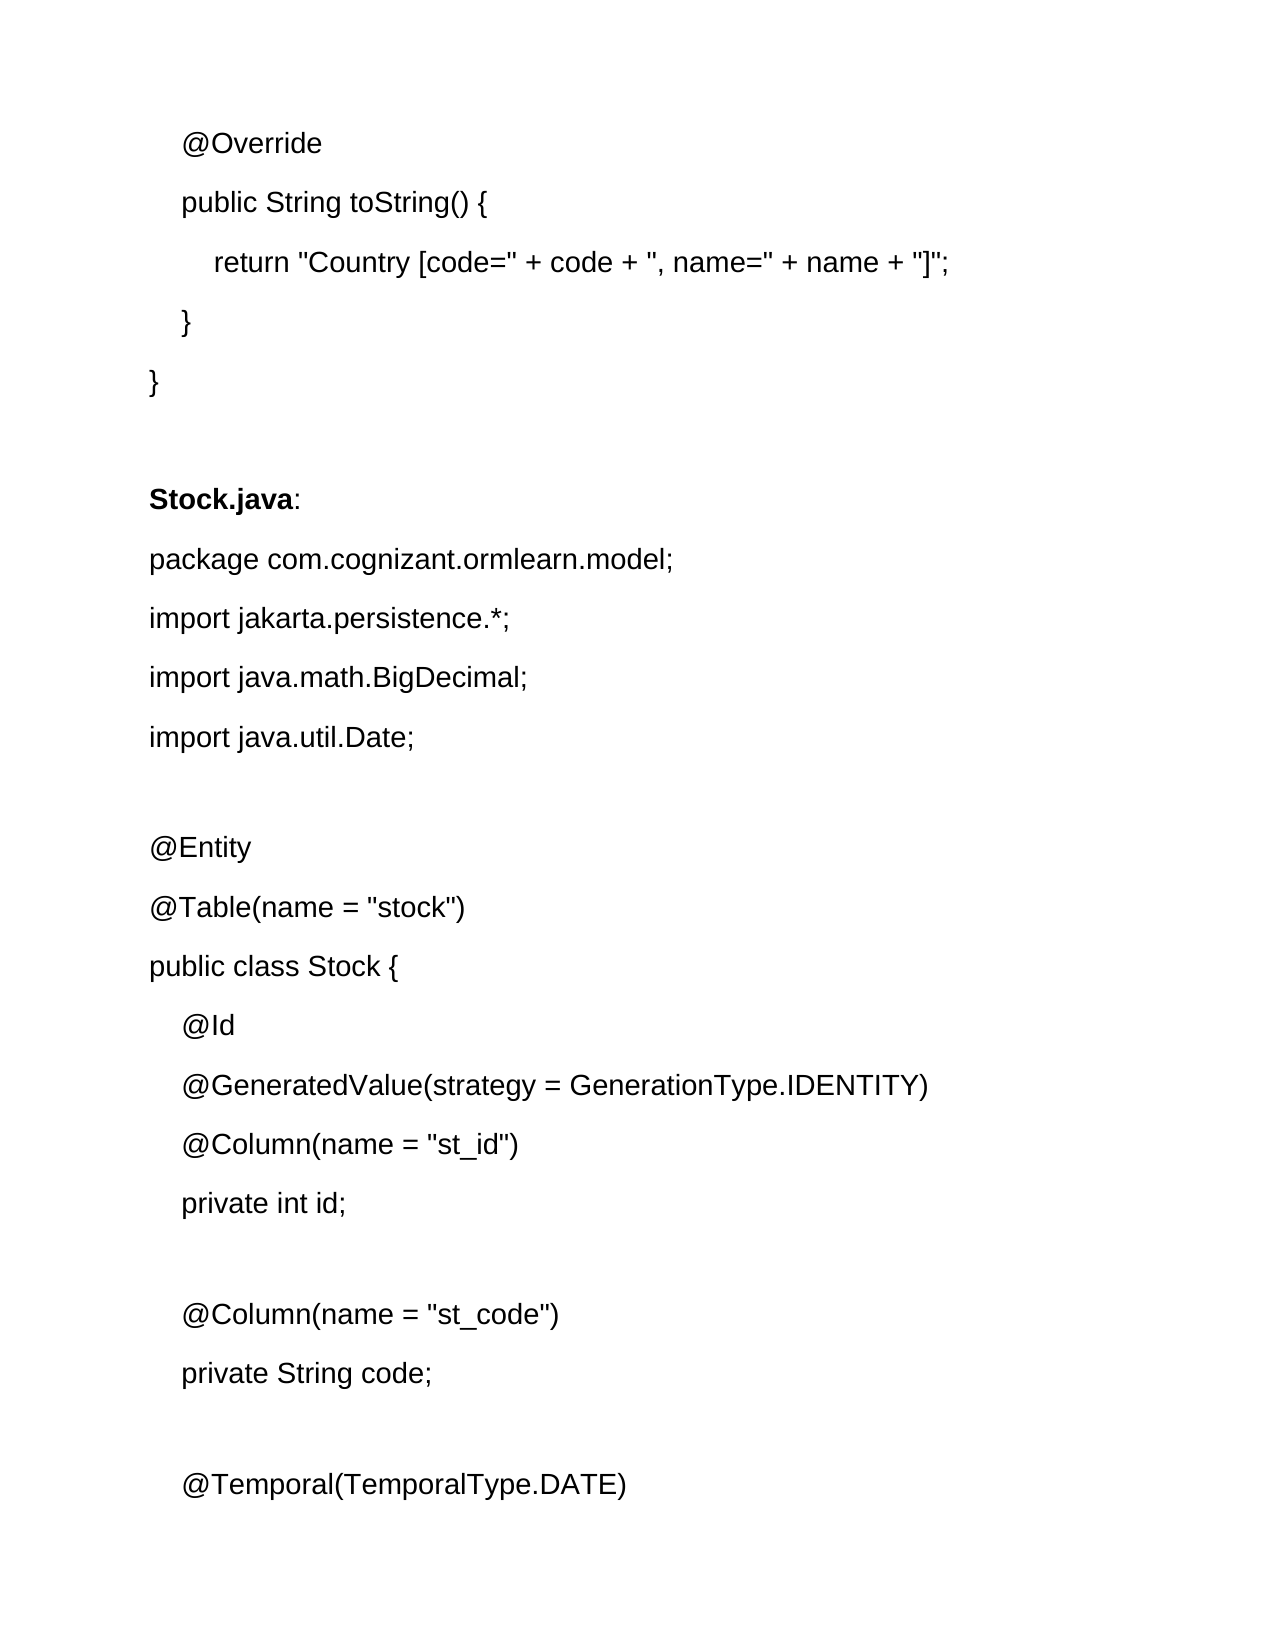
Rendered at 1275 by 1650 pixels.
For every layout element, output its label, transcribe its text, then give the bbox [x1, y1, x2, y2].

text @Column(name = "st_id") [149, 1127, 1200, 1161]
text return "Country [code=" + code + ", name=" + name + "]"; [149, 245, 1200, 278]
text @Temporal(TemporalType.DATE) [149, 1467, 1200, 1500]
text private int id; [149, 1186, 1200, 1220]
text private String code; [149, 1356, 1200, 1390]
text } [149, 363, 1200, 397]
text import java.math.BigDecimal; [149, 660, 1200, 694]
text } [149, 304, 1200, 338]
text public String toString() { [149, 185, 1200, 219]
text public class Stock { [149, 949, 1200, 982]
text Stock.java: [149, 482, 1200, 516]
text @Entity [149, 830, 1200, 864]
text package com.cognizant.ormlearn.model; [149, 542, 1200, 575]
text import jakarta.persistence.*; [149, 601, 1200, 634]
text @Column(name = "st_code") [149, 1297, 1200, 1330]
text @Id [149, 1008, 1200, 1042]
text @Table(name = "stock") [149, 889, 1200, 923]
text @Override [149, 126, 1200, 159]
text import java.util.Date; [149, 720, 1200, 753]
text @GeneratedValue(strategy = GenerationType.IDENTITY) [149, 1068, 1200, 1101]
